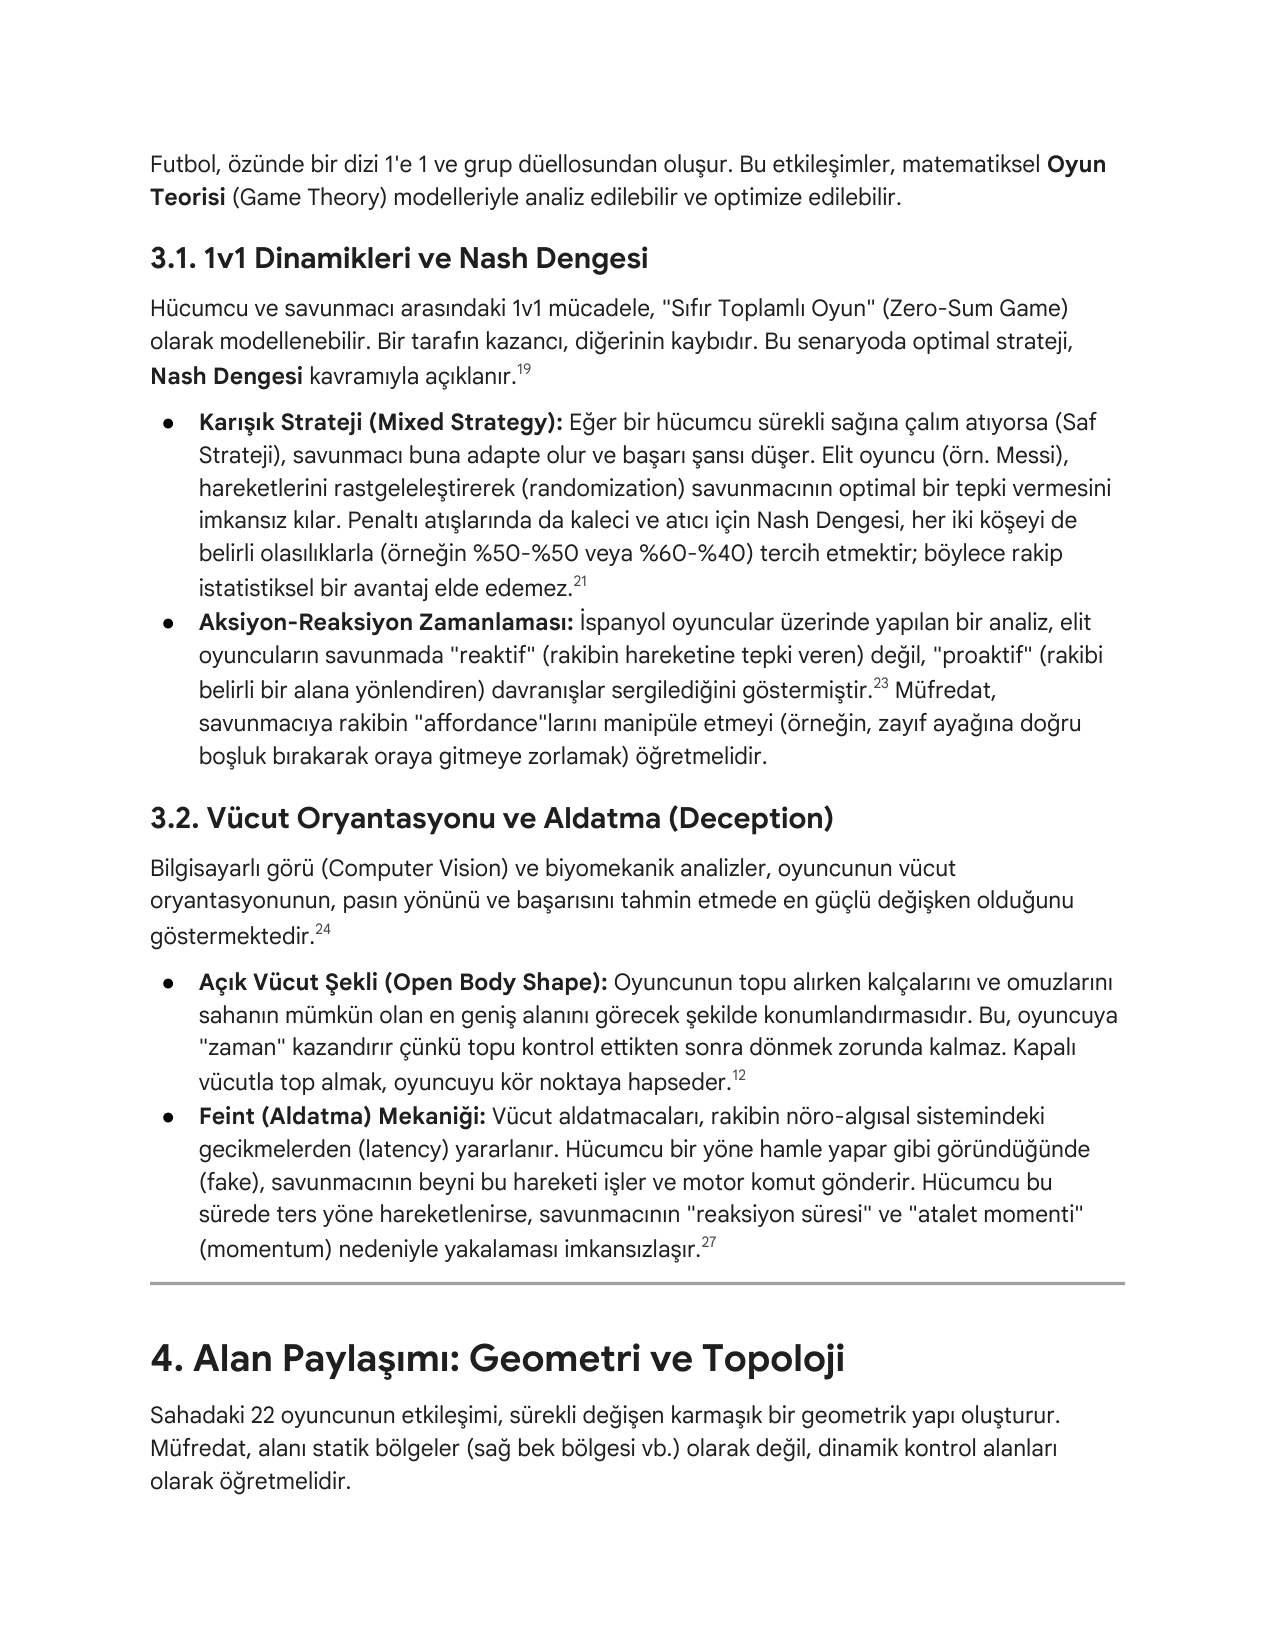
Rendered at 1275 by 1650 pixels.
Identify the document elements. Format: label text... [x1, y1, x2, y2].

text Hücumcu ve savunmacı arasındaki 1v1 mücadele, "Sıfır Toplamlı Oyun" (Zero-Sum Game) olarak modellenebilir. Bir tarafın kazancı, diğerinin kaybıdır. Bu senaryoda optimal strateji, Nash Dengesi kavramıyla açıklanır.19 [150, 294, 1125, 392]
text Sahadaki 22 oyuncunun etkileşimi, sürekli değişen karmaşık bir geometrik yapı oluşturur. Müfredat, alanı statik bölgeler (sağ bek bölgesi vb.) olarak değil, dinamik kontrol alanları olarak öğretmelidir. [150, 1401, 1125, 1496]
list Aksiyon-Reaksiyon Zamanlaması: İspanyol oyuncular üzerinde yapılan bir analiz, elit oyuncuların savunmada "reaktif" (rakibin hareketine tepki veren) değil, "proaktif" (rakibi belirli bir alana yönlendiren) davranışlar sergilediğini göstermiştir.23 Müfredat, savunmacıya rakibin "affordance"larını manipüle etmeyi (örneğin, zayıf ayağına doğru boşluk bırakarak oraya gitmeye zorlamak) öğretmelidir. [161, 608, 1125, 771]
subtitle 3.2. Vücut Oryantasyonu ve Aldatma (Deception) [150, 800, 1125, 836]
list Açık Vücut Şekli (Open Body Shape): Oyuncunun topu alırken kalçalarını ve omuzlarını sahanın mümkün olan en geniş alanını görecek şekilde konumlandırmasıdır. Bu, oyuncuya "zaman" kazandırır çünkü topu kontrol ettikten sonra dönmek zorunda kalmaz. Kapalı vücutla top almak, oyuncuyu kör noktaya hapseder.12 [161, 968, 1125, 1098]
subtitle 4. Alan Paylaşımı: Geometri ve Topoloji [150, 1286, 1125, 1382]
list Feint (Aldatma) Mekaniği: Vücut aldatmacaları, rakibin nöro-algısal sistemindeki gecikmelerden (latency) yararlanır. Hücumcu bir yöne hamle yapar gibi göründüğünde (fake), savunmacının beyni bu hareketi işler ve motor komut gönderir. Hücumcu bu sürede ters yöne hareketlenirse, savunmacının "reaksiyon süresi" ve "atalet momenti" (momentum) nedeniyle yakalaması imkansızlaşır.27 [161, 1102, 1125, 1265]
subtitle 3.1. 1v1 Dinamikleri ve Nash Dengesi [150, 240, 1125, 277]
text Bilgisayarlı görü (Computer Vision) ve biyomekanik analizler, oyuncunun vücut oryantasyonunun, pasın yönünü ve başarısını tahmin etmede en güçlü değişken olduğunu göstermektedir.24 [150, 854, 1125, 951]
text Futbol, özünde bir dizi 1'e 1 ve grup düellosundan oluşur. Bu etkileşimler, matematiksel Oyun Teorisi (Game Theory) modelleriyle analiz edilebilir ve optimize edilebilir. [150, 150, 1125, 211]
list Karışık Strateji (Mixed Strategy): Eğer bir hücumcu sürekli sağına çalım atıyorsa (Saf Strateji), savunmacı buna adapte olur ve başarı şansı düşer. Elit oyuncu (örn. Messi), hareketlerini rastgeleleştirerek (randomization) savunmacının optimal bir tepki vermesini imkansız kılar. Penaltı atışlarında da kaleci ve atıcı için Nash Dengesi, her iki köşeyi de belirli olasılıklarla (örneğin %50-%50 veya %60-%40) tercih etmektir; böylece rakip istatistiksel bir avantaj elde edemez.21 [161, 409, 1125, 604]
